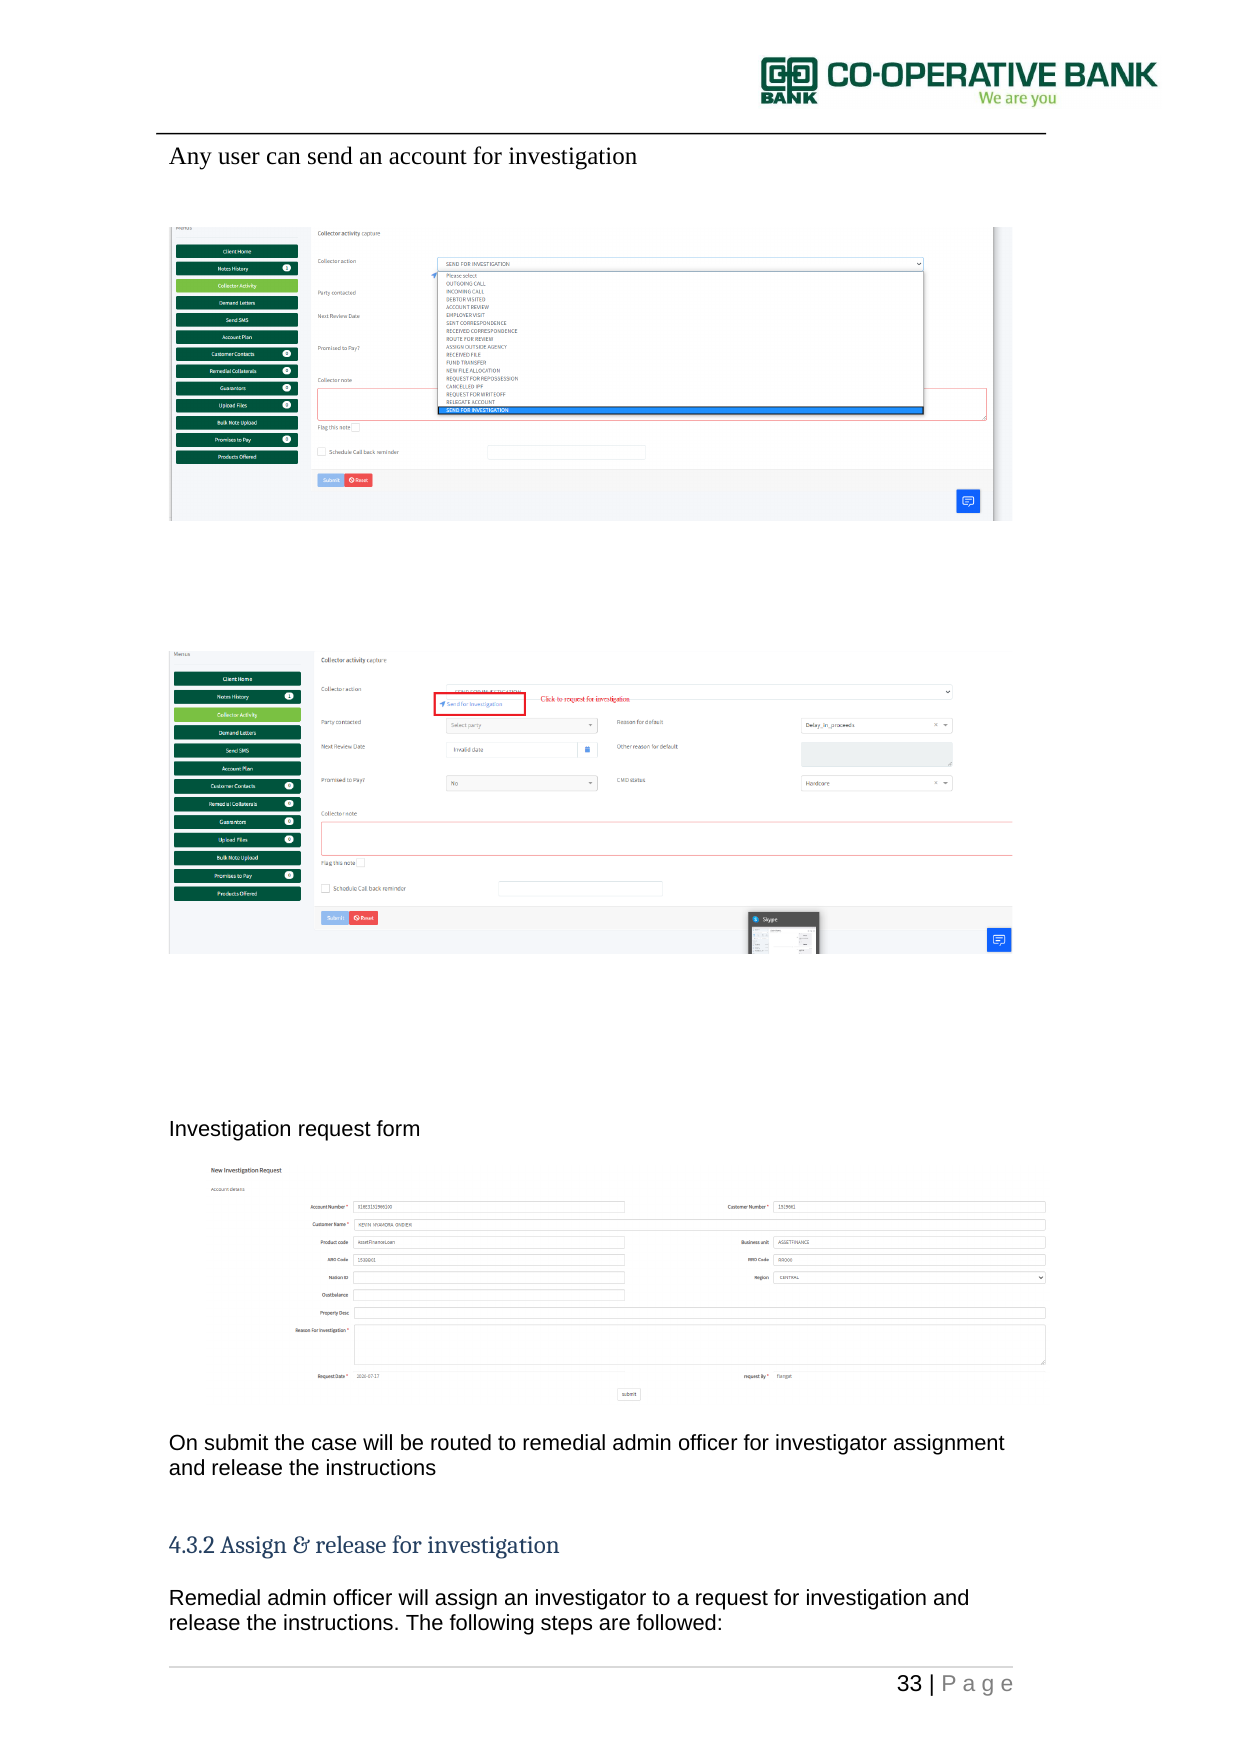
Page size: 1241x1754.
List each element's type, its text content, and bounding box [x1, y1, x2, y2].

text Remedial admin officer will assign an investigator to a request for investigation and release the instructions. The following steps are followed: [169, 1585, 1013, 1635]
picture [168, 227, 1013, 521]
text On submit the case will be routed to remedial admin officer for investigator assignment and release the instructions [169, 1430, 1013, 1480]
picture [168, 651, 1013, 954]
picture [758, 55, 1163, 109]
picture [206, 1165, 1050, 1405]
subtitle 4.3.2 Assign & release for investigation [169, 1531, 1013, 1559]
text Any user can send an account for investigation [169, 142, 1013, 170]
text Investigation request form [169, 1115, 1013, 1141]
